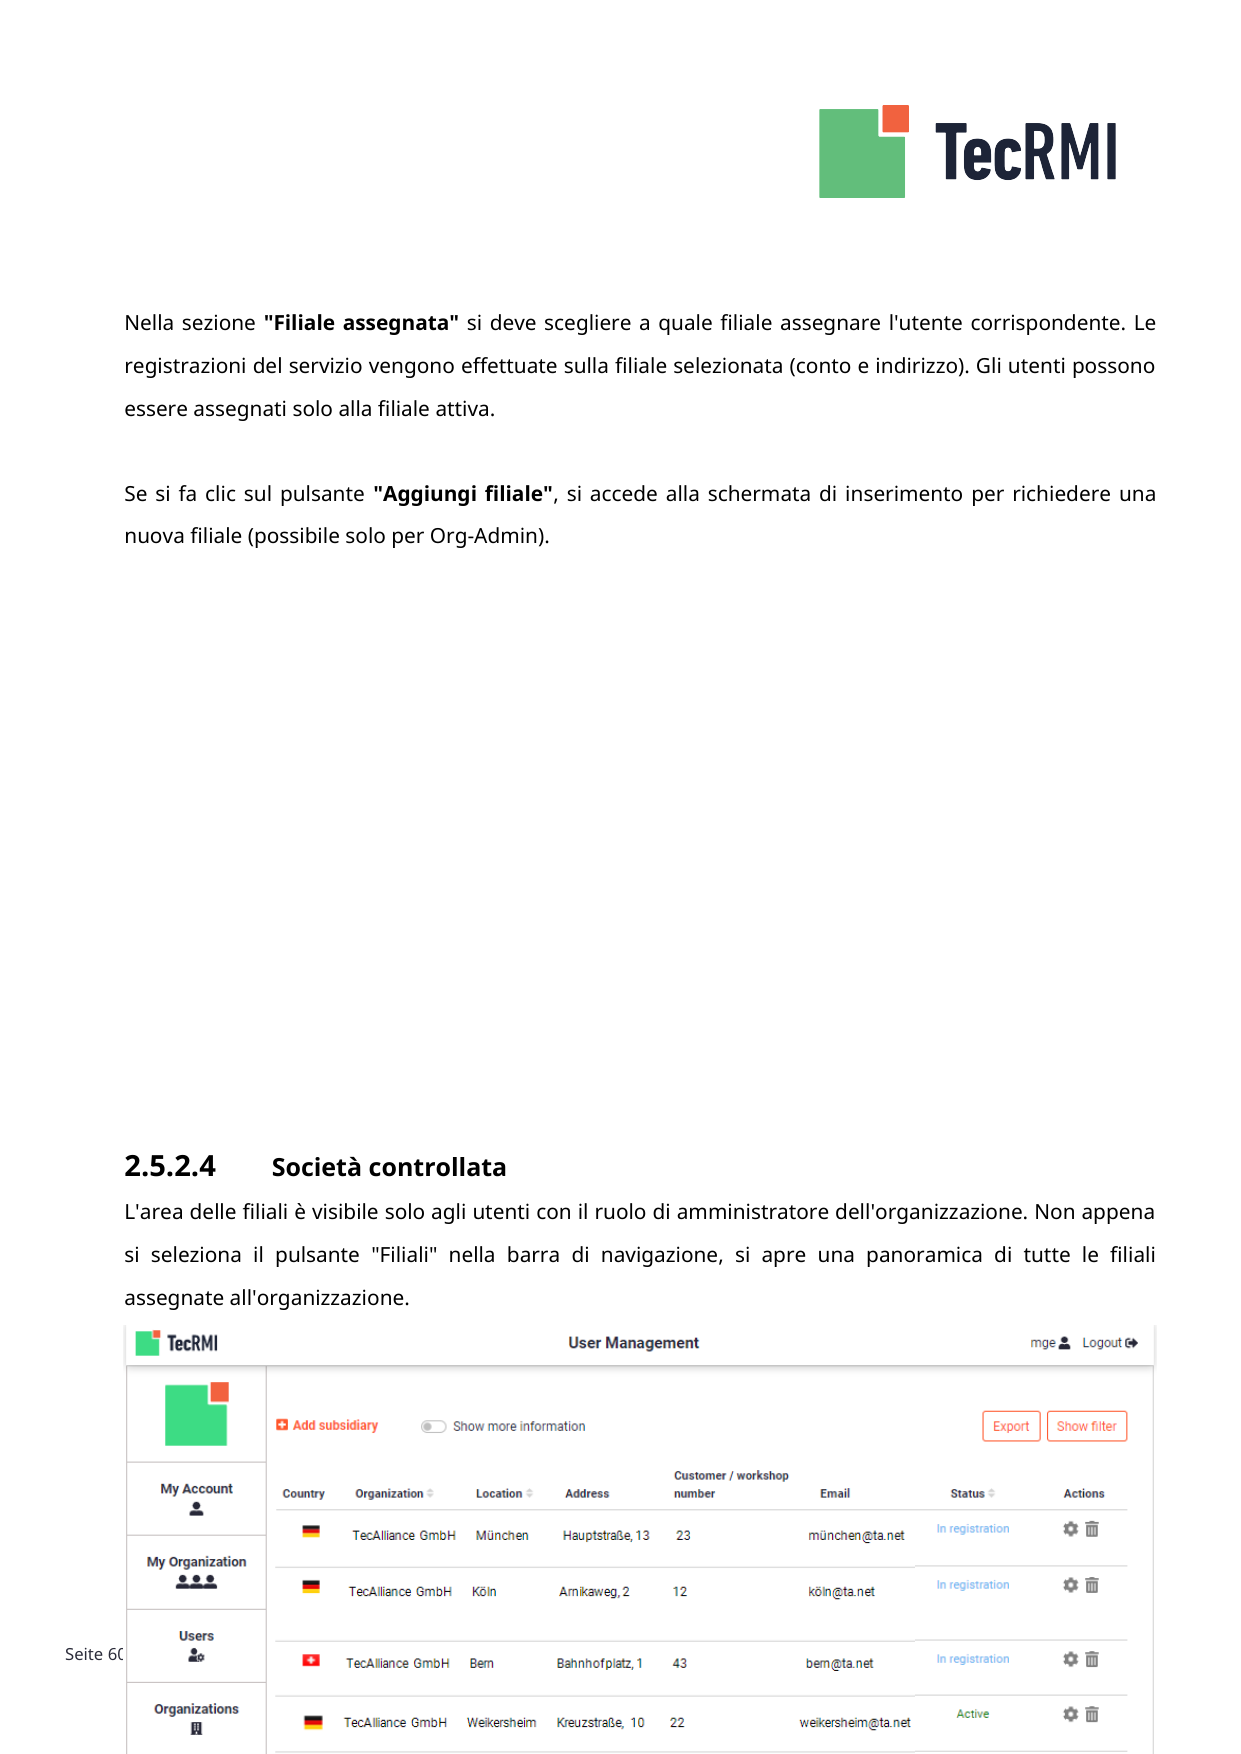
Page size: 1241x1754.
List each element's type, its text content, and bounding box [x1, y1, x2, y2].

text L'area delle filiali è visibile solo agli utenti con il ruolo di amministratore dell'organizzazione. Non appena si seleziona il pulsante "Filiali" nella barra di navigazione, si apre una panoramica di tutte le filiali assegnate all'organizzazione. [124, 1197, 1157, 1311]
text Se si fa clic sul pulsante "Aggiungi filiale", si accede alla schermata di inserimento per richiedere una nuova filiale (possibile solo per Org-Admin). [124, 479, 1157, 550]
text Nella sezione "Filiale assegnata" si deve scegliere a quale filiale assegnare l'utente corrispondente. Le registrazioni del servizio vengono effettuate sulla filiale selezionata (conto e indirizzo). Gli utenti possono essere assegnati solo alla filiale attiva. [124, 308, 1157, 422]
subtitle Società controllata [124, 1145, 1157, 1185]
picture [123, 1325, 1157, 1754]
picture [819, 105, 1116, 198]
